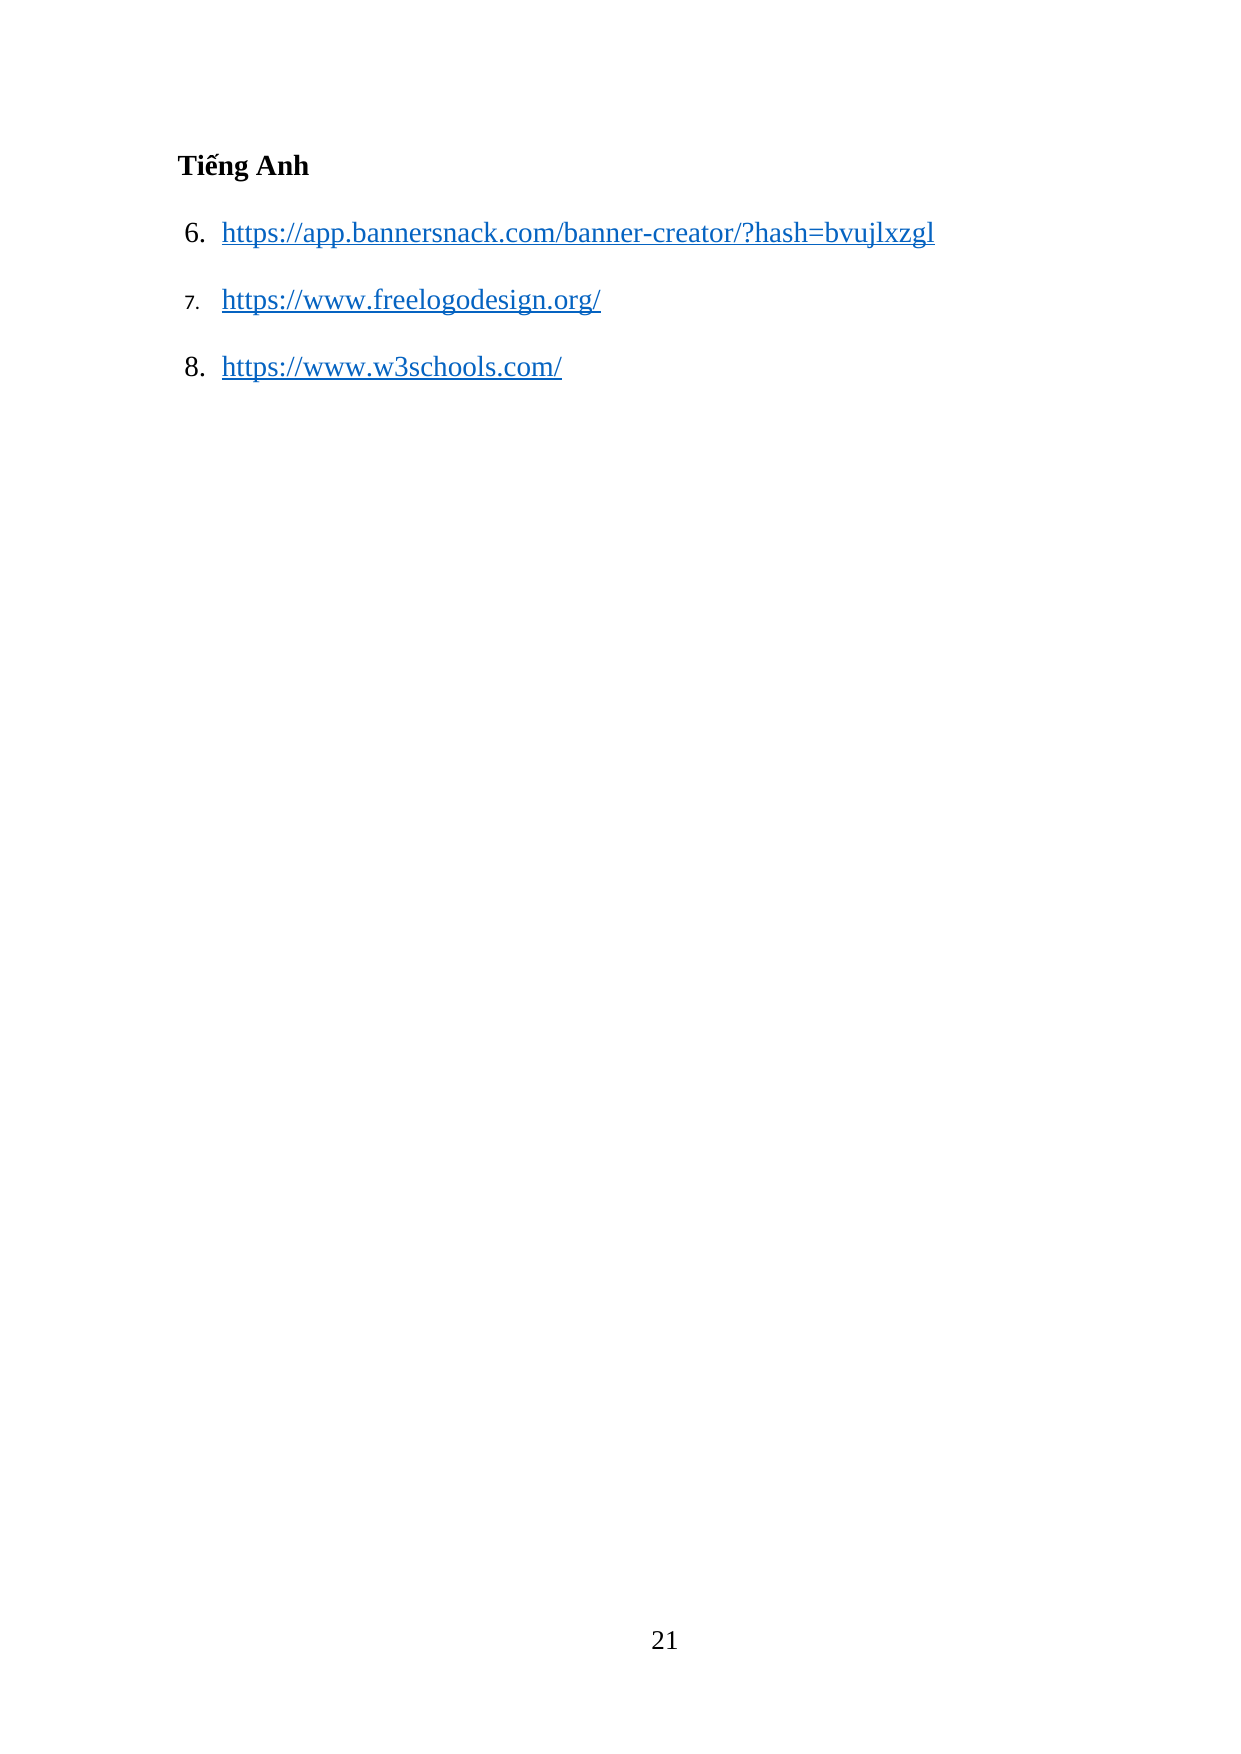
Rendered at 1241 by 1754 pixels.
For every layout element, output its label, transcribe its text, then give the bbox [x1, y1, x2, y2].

list https://app.bannersnack.com/banner-creator/?hash=bvujlxzgl [184, 215, 1122, 248]
list https://www.w3schools.com/ [184, 349, 1122, 382]
text Tiếng Anh [177, 148, 1122, 181]
list https://www.freelogodesign.org/ [184, 282, 1122, 315]
